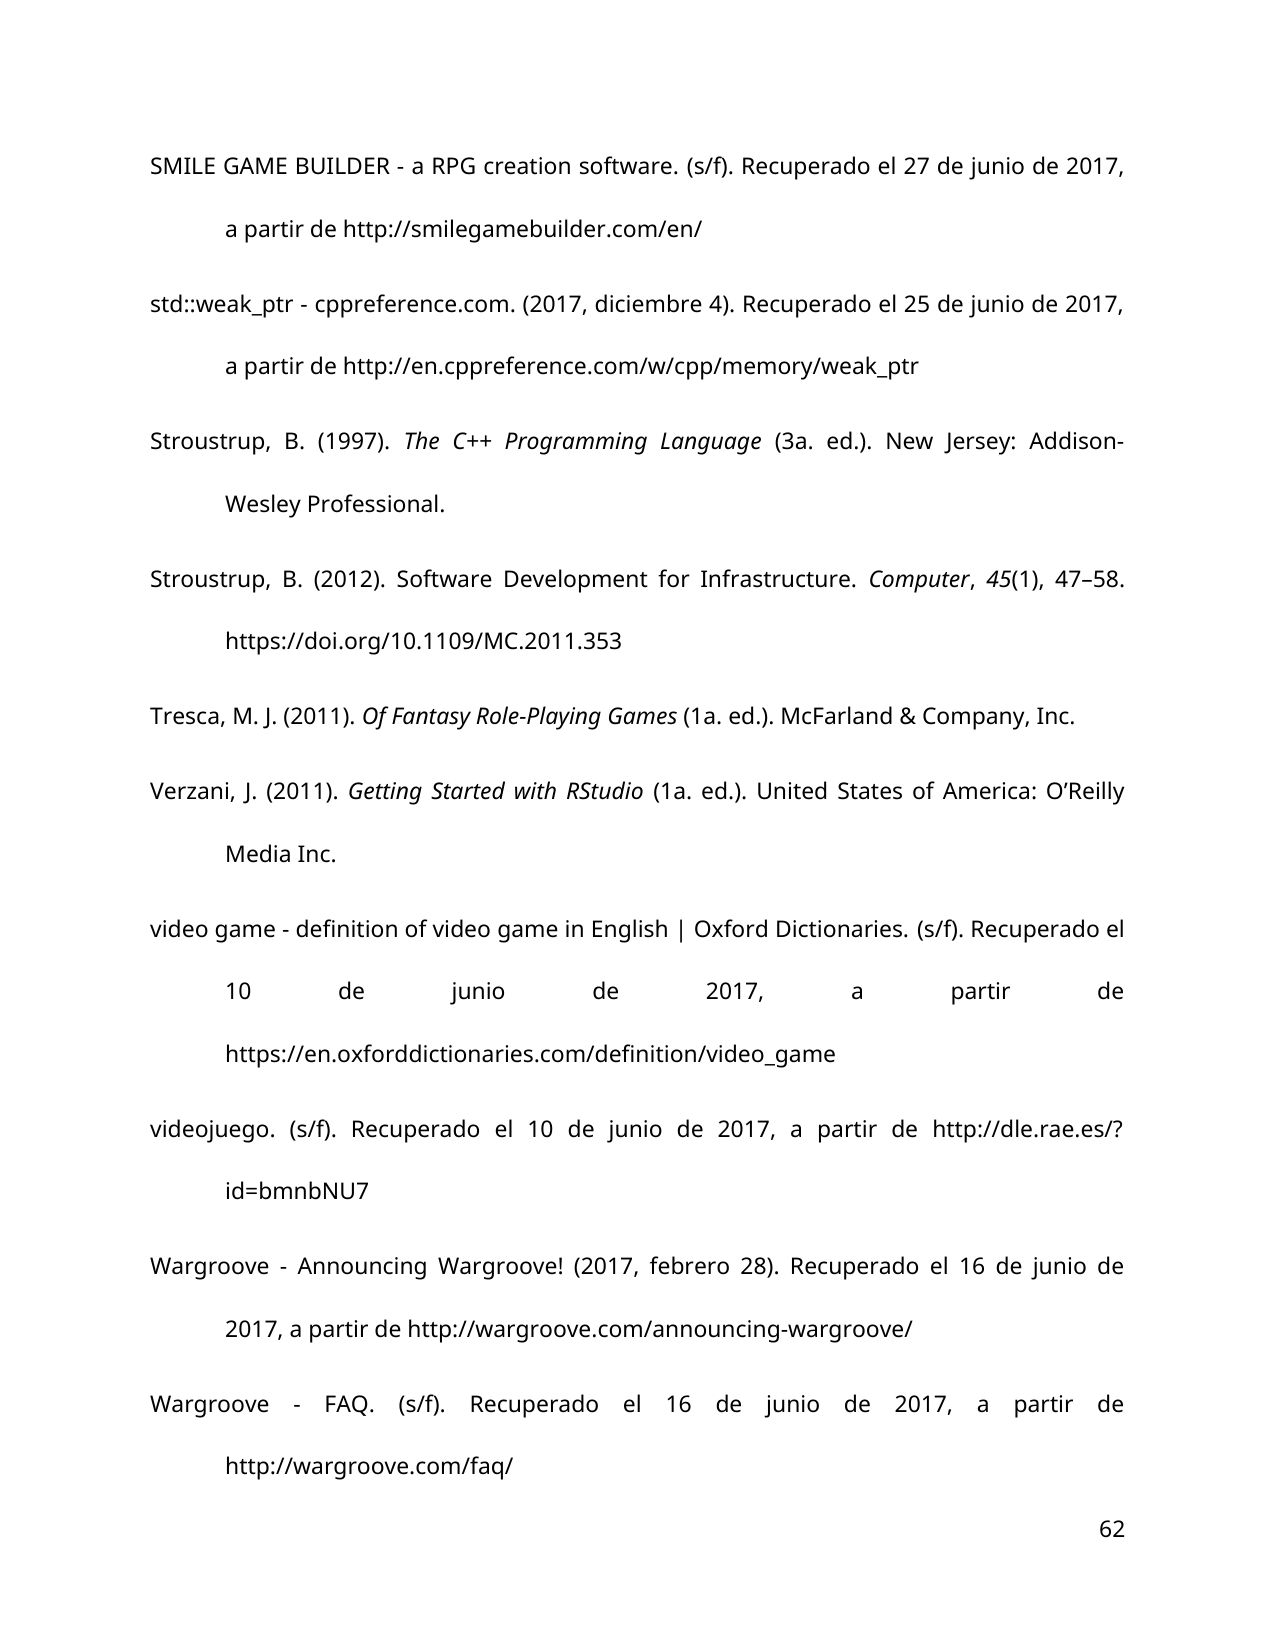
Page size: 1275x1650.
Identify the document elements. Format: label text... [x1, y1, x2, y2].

text videojuego. (s/f). Recuperado el 10 de junio de 2017, a partir de http://dle.rae.es/?id=bmnbNU7 [150, 1112, 1125, 1206]
text Wargroove - FAQ. (s/f). Recuperado el 16 de junio de 2017, a partir de http://wargroove.com/faq/ [150, 1387, 1125, 1481]
text Stroustrup, B. (2012). Software Development for Infrastructure. Computer, 45(1), 47–58. https://doi.org/10.1109/MC.2011.353 [150, 562, 1125, 656]
text SMILE GAME BUILDER - a RPG creation software. (s/f). Recuperado el 27 de junio de 2017, a partir de http://smilegamebuilder.com/en/ [150, 150, 1125, 244]
text Tresca, M. J. (2011). Of Fantasy Role-Playing Games (1a. ed.). McFarland & Company, Inc. [150, 700, 1125, 731]
text video game - definition of video game in English | Oxford Dictionaries. (s/f). Recuperado el 10 de junio de 2017, a partir de https://en.oxforddictionaries.com/definition/video_game [150, 912, 1125, 1069]
text Verzani, J. (2011). Getting Started with RStudio (1a. ed.). United States of America: O’Reilly Media Inc. [150, 775, 1125, 869]
text Stroustrup, B. (1997). The C++ Programming Language (3a. ed.). New Jersey: Addison-Wesley Professional. [150, 425, 1125, 519]
text std::weak_ptr - cppreference.com. (2017, diciembre 4). Recuperado el 25 de junio de 2017, a partir de http://en.cppreference.com/w/cpp/memory/weak_ptr [150, 287, 1125, 381]
text Wargroove - Announcing Wargroove! (2017, febrero 28). Recuperado el 16 de junio de 2017, a partir de http://wargroove.com/announcing-wargroove/ [150, 1250, 1125, 1344]
